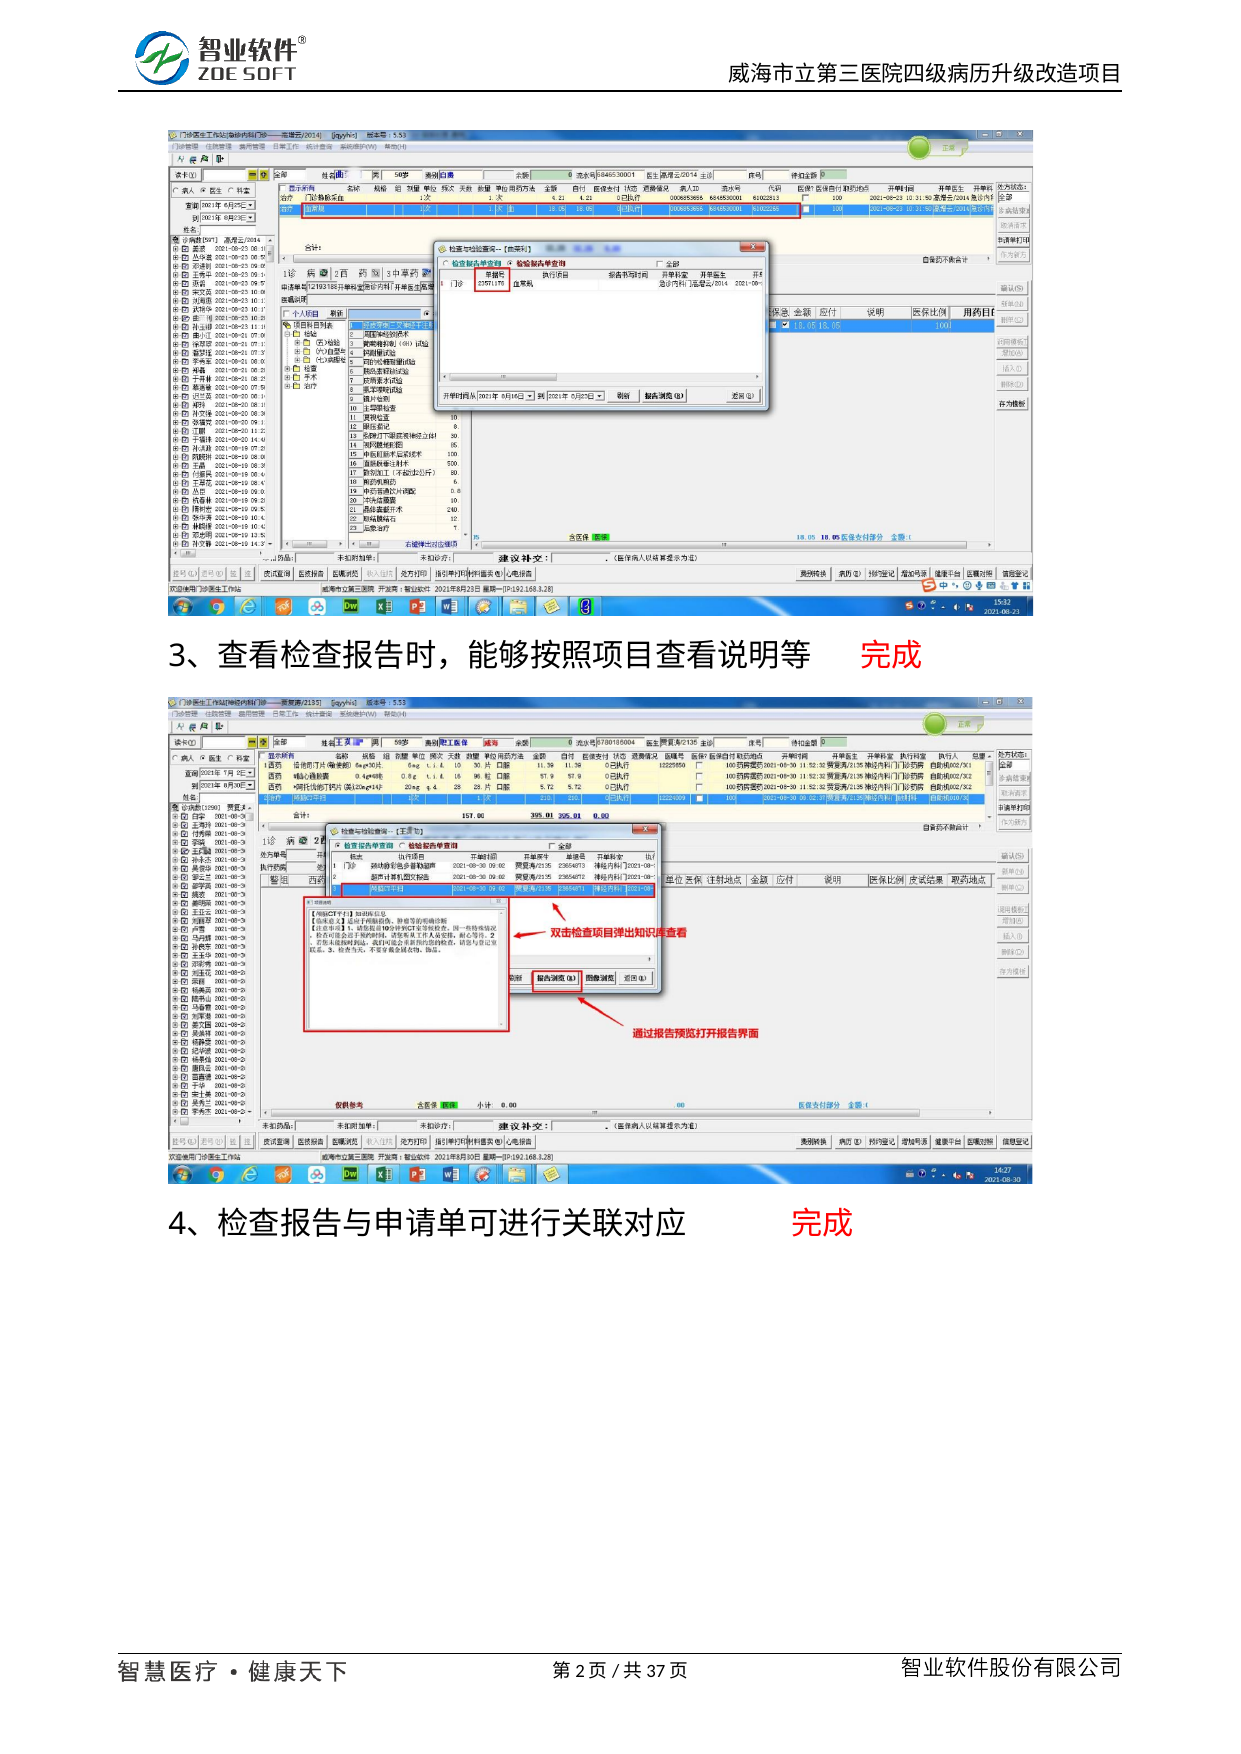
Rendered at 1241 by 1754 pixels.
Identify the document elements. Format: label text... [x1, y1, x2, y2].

list 查看检查报告时，能够按照项目查看说明等 完成 [118, 630, 1122, 675]
picture [135, 31, 307, 85]
picture [168, 130, 1034, 616]
picture [118, 1660, 346, 1682]
picture [168, 697, 1033, 1184]
list 检查报告与申请单可进行关联对应 完成 [118, 1198, 1122, 1243]
picture [890, 1655, 1123, 1679]
